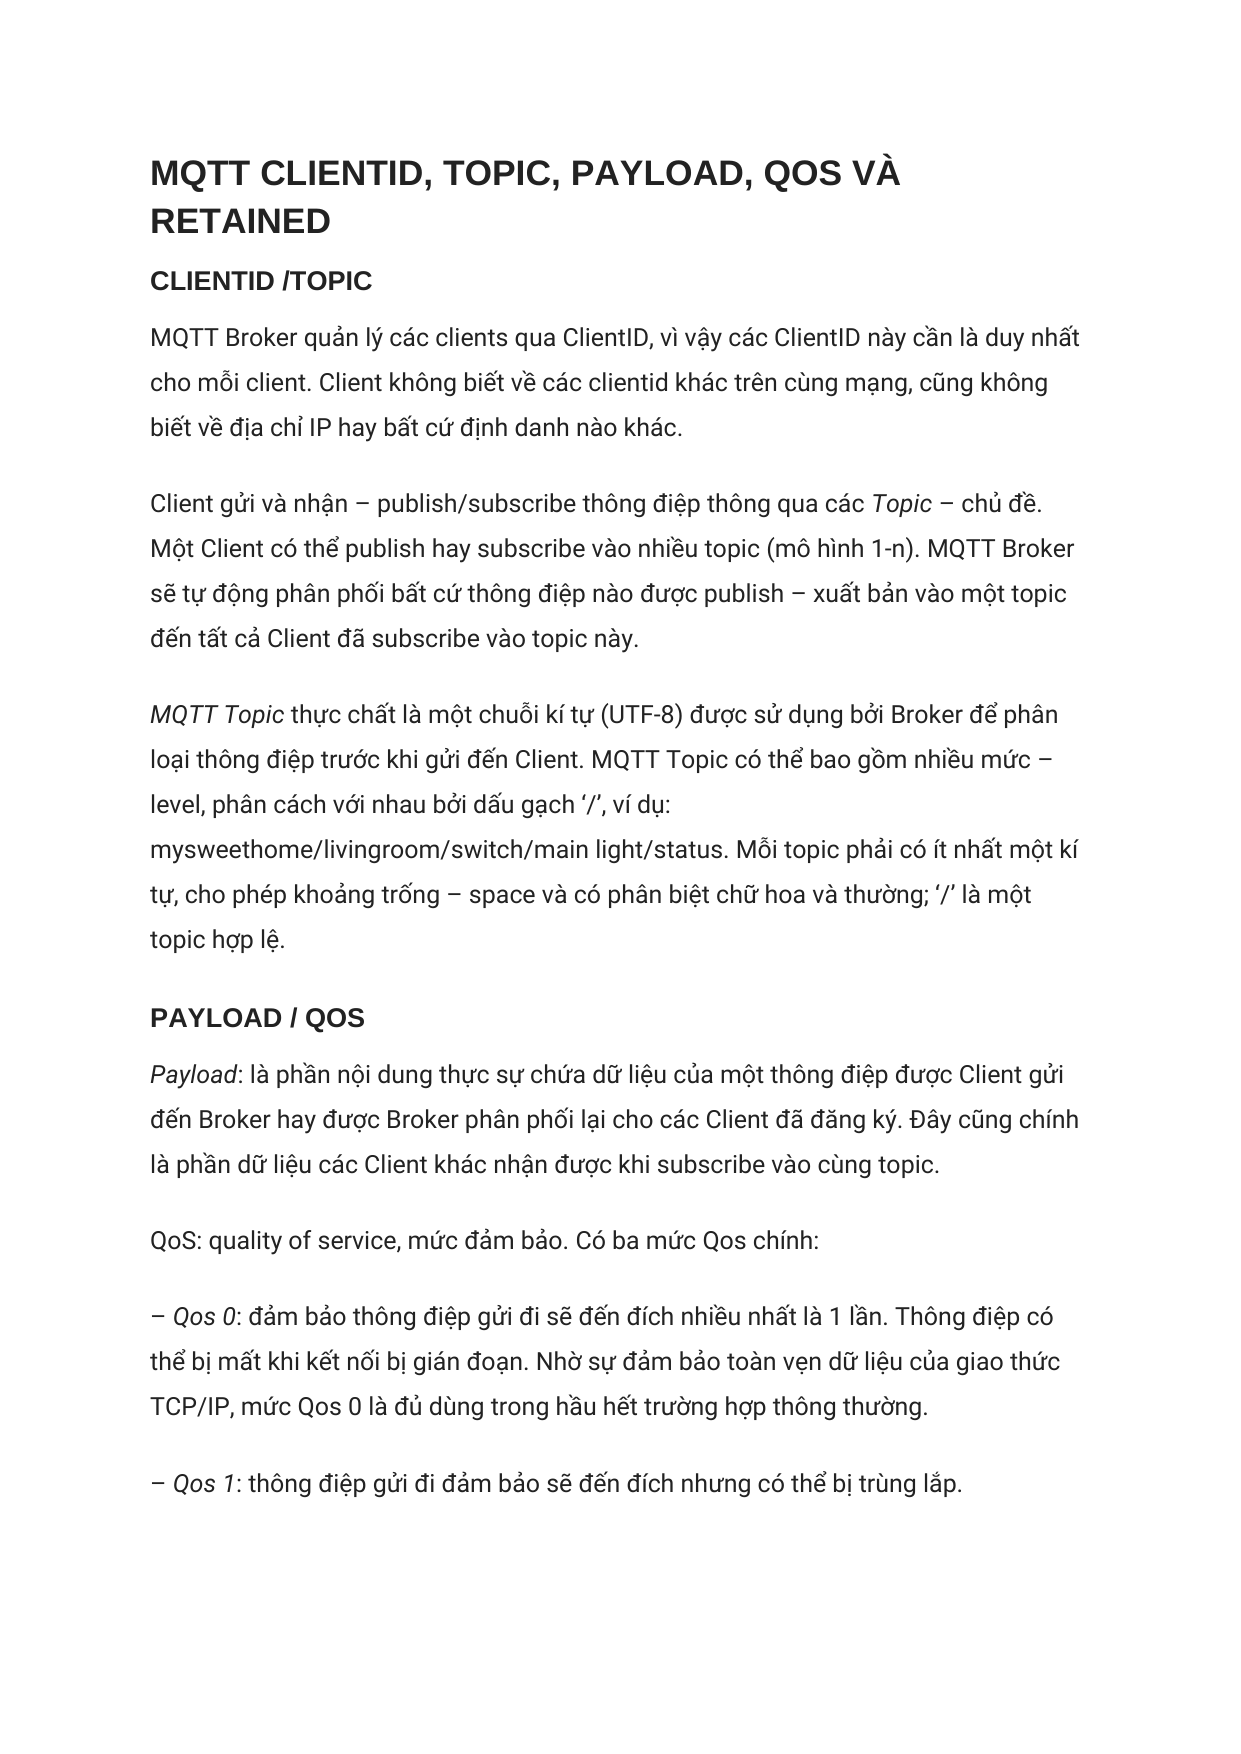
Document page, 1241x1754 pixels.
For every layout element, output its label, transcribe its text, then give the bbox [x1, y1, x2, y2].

text MQTT Topic thực chất là một chuỗi kí tự (UTF-8) được sử dụng bởi Broker để phân loại thông điệp trước khi gửi đến Client. MQTT Topic có thể bao gồm nhiều mức – level, phân cách với nhau bởi dấu gạch ‘/’, ví dụ: mysweethome/livingroom/switch/main light/status. Mỗi topic phải có ít nhất một kí tự, cho phép khoảng trống – space và có phân biệt chữ hoa và thường; ‘/’ là một topic hợp lệ. [150, 701, 1090, 955]
subtitle MQTT CLIENTID, TOPIC, PAYLOAD, QOS VÀ RETAINED [150, 150, 1090, 241]
text – Qos 0: đảm bảo thông điệp gửi đi sẽ đến đích nhiều nhất là 1 lần. Thông điệp có thể bị mất khi kết nối bị gián đoạn. Nhờ sự đảm bảo toàn vẹn dữ liệu của giao thức TCP/IP, mức Qos 0 là đủ dùng trong hầu hết trường hợp thông thường. [150, 1302, 1090, 1422]
subtitle PAYLOAD / QOS [150, 1002, 1090, 1033]
text MQTT Broker quản lý các clients qua ClientID, vì vậy các ClientID này cần là duy nhất cho mỗi client. Client không biết về các clientid khác trên cùng mạng, cũng không biết về địa chỉ IP hay bất cứ định danh nào khác. [150, 323, 1090, 442]
text – Qos 1: thông điệp gửi đi đảm bảo sẽ đến đích nhưng có thể bị trùng lắp. [150, 1469, 1090, 1498]
subtitle CLIENTID /TOPIC [150, 263, 1090, 296]
text Payload: là phần nội dung thực sự chứa dữ liệu của một thông điệp được Client gửi đến Broker hay được Broker phân phối lại cho các Client đã đăng ký. Đây cũng chính là phần dữ liệu các Client khác nhận được khi subscribe vào cùng topic. [150, 1060, 1090, 1179]
text Client gửi và nhận – publish/subscribe thông điệp thông qua các Topic – chủ đề. Một Client có thể publish hay subscribe vào nhiều topic (mô hình 1-n). MQTT Broker sẽ tự động phân phối bất cứ thông điệp nào được publish – xuất bản vào một topic đến tất cả Client đã subscribe vào topic này. [150, 489, 1090, 653]
text QoS: quality of service, mức đảm bảo. Có ba mức Qos chính: [150, 1226, 1090, 1256]
